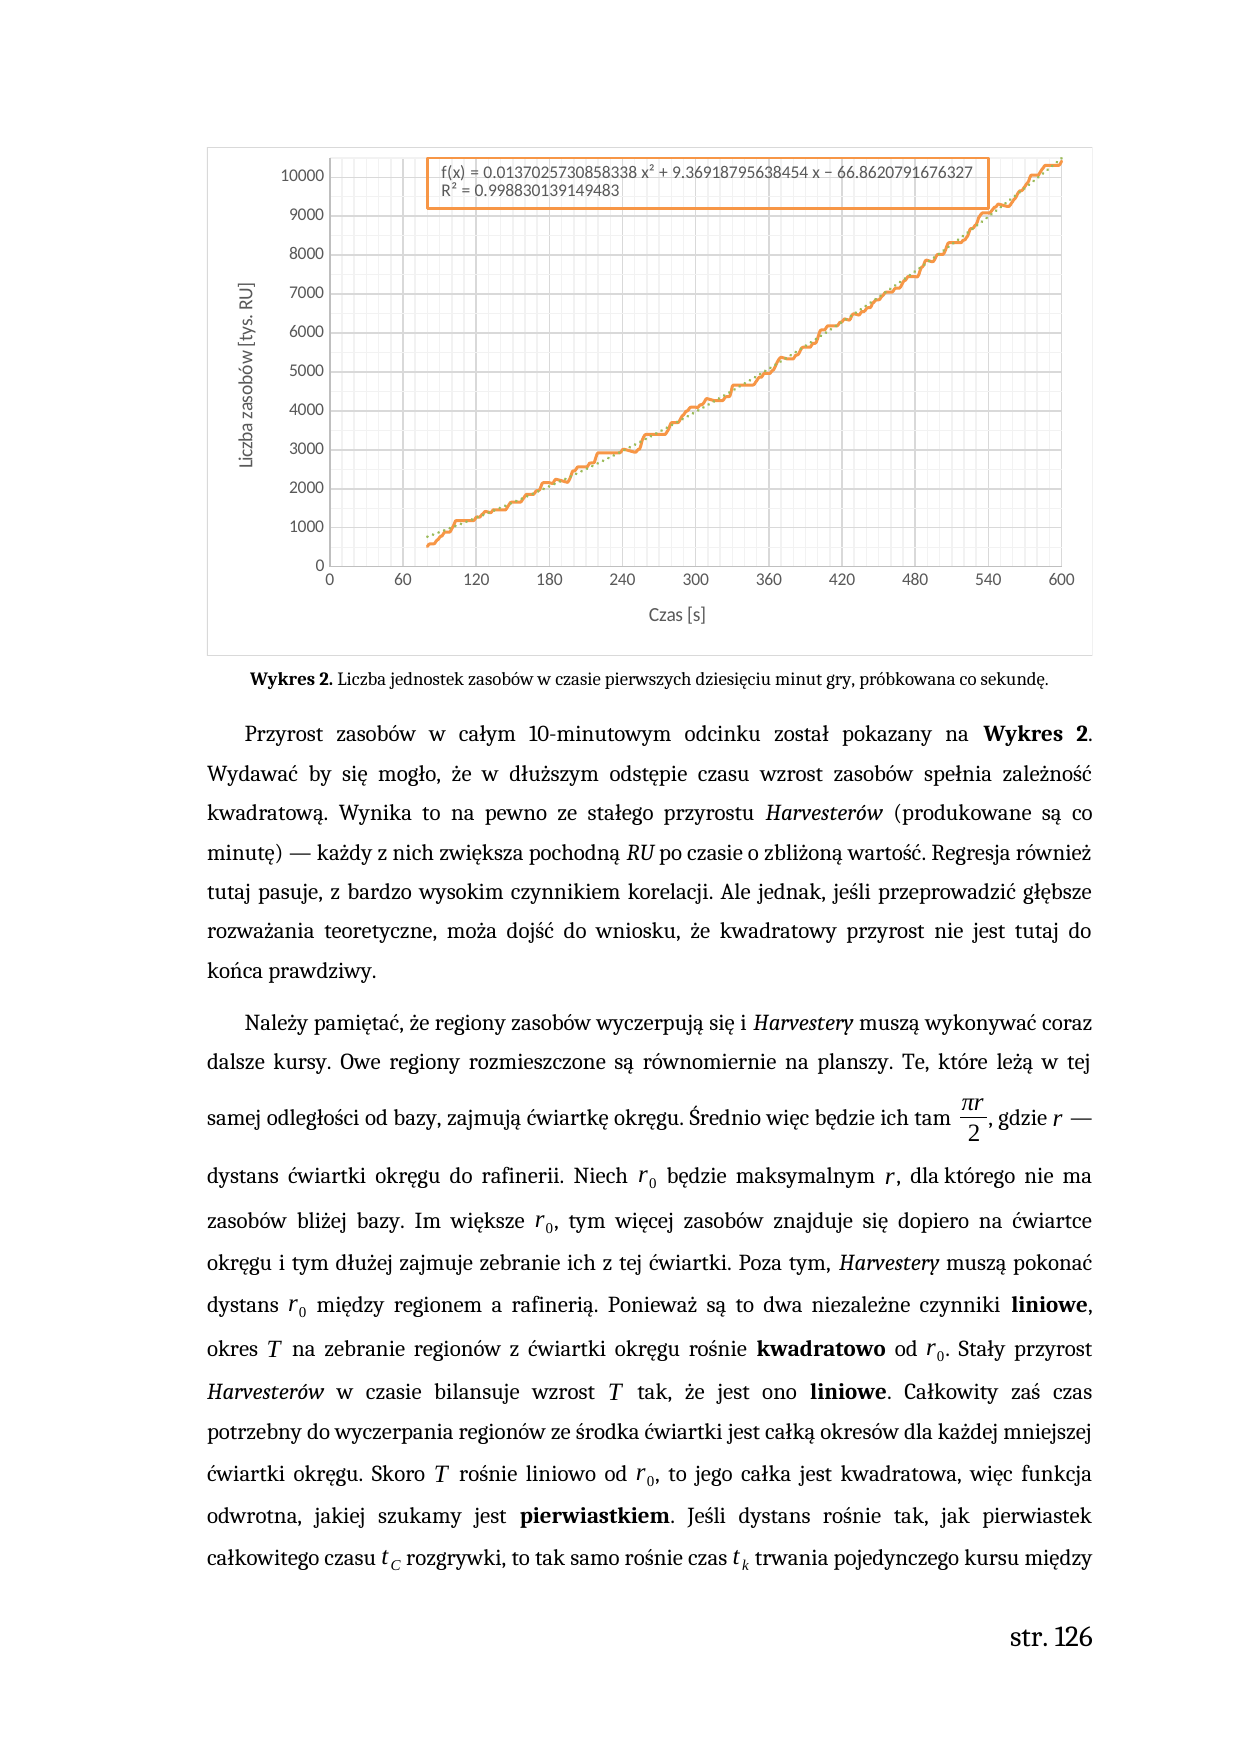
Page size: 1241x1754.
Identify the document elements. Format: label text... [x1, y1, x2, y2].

text Wykres 2. Liczba jednostek zasobów w czasie pierwszych dziesięciu minut gry, próbkowana co sekundę. [207, 668, 1092, 689]
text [207, 1010, 1092, 1574]
